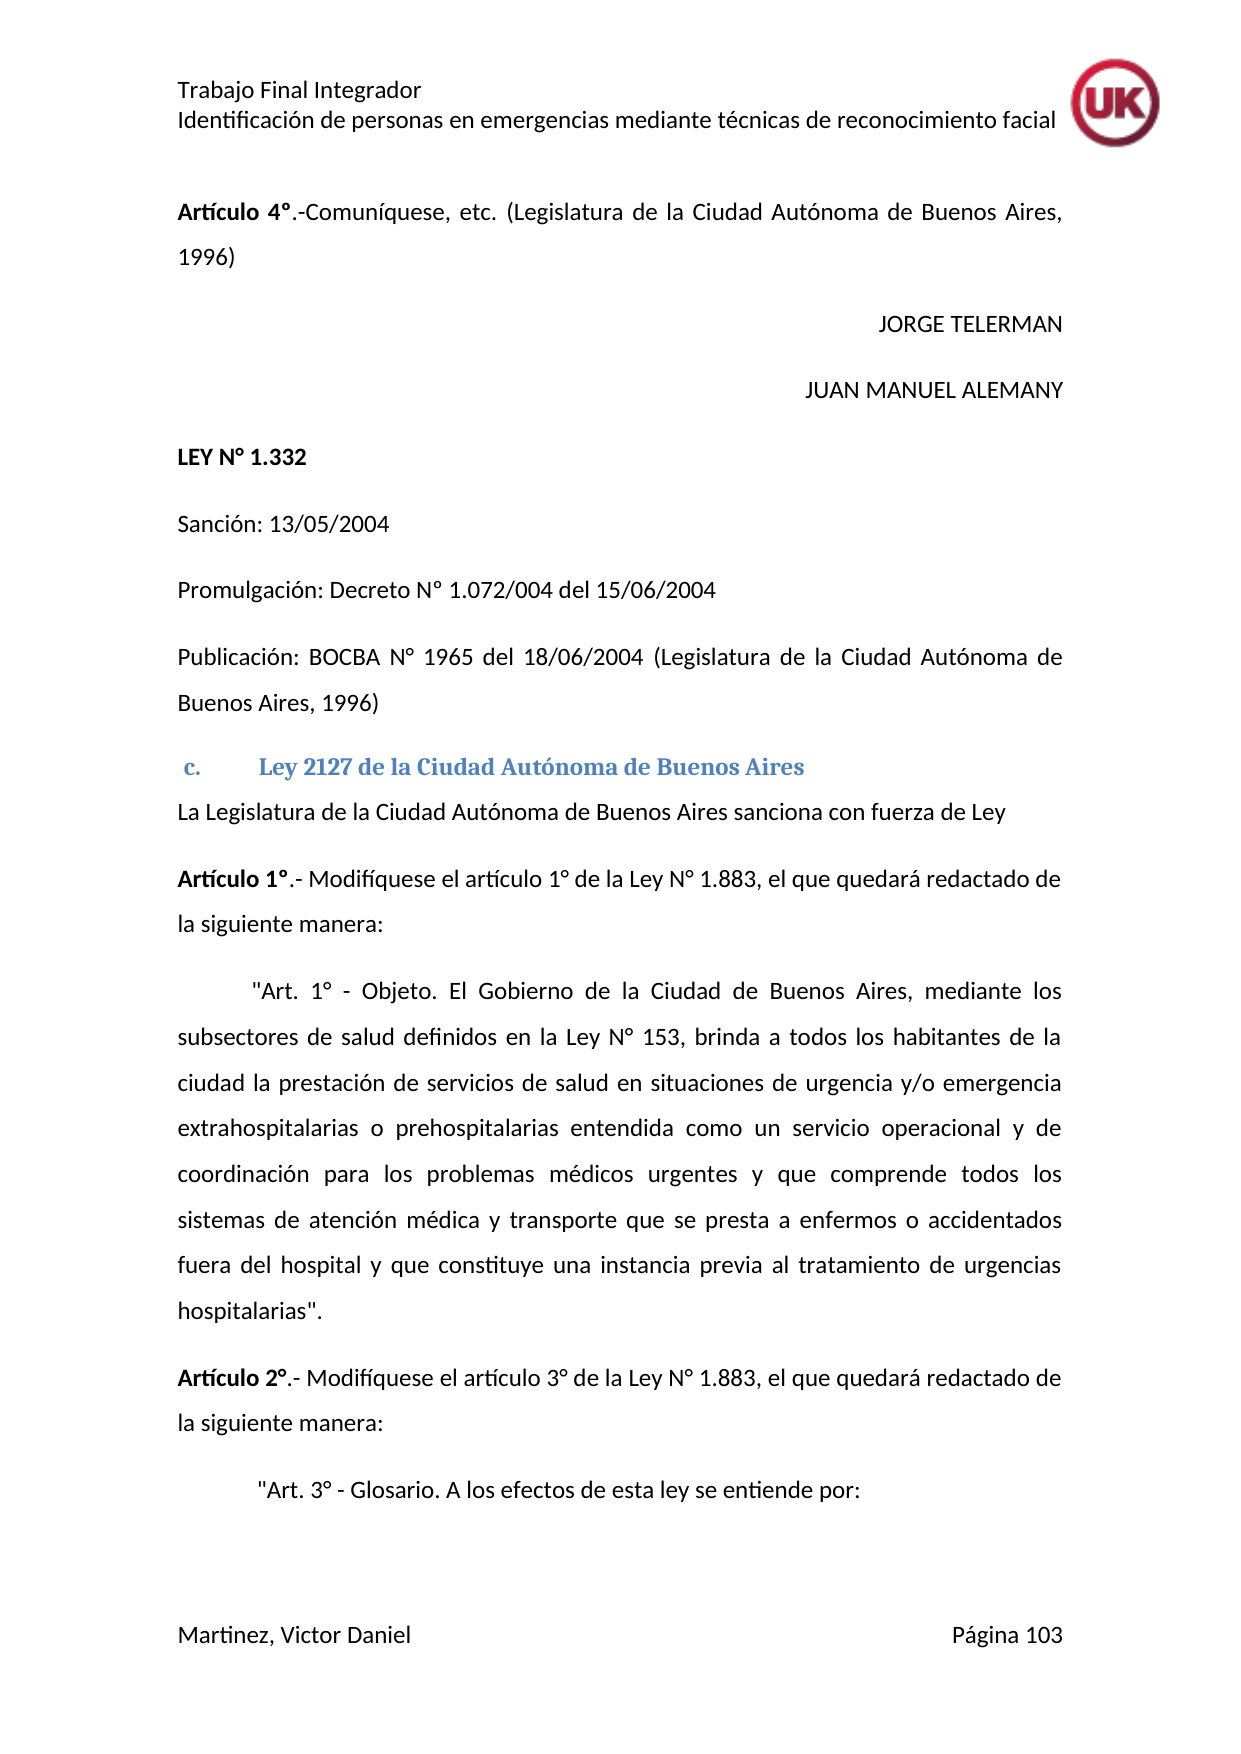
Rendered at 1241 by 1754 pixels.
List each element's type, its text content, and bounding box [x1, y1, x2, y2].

text "Art. 1° - Objeto. El Gobierno de la Ciudad de Buenos Aires, mediante los subsectores de salud definidos en la Ley N° 153, brinda a todos los habitantes de la ciudad la prestación de servicios de salud en situaciones de urgencia y/o emergencia extrahospitalarias o prehospitalarias entendida como un servicio operacional y de coordinación para los problemas médicos urgentes y que comprende todos los sistemas de atención médica y transporte que se presta a enfermos o accidentados fuera del hospital y que constituye una instancia previa al tratamiento de urgencias hospitalarias". [177, 975, 1063, 1326]
text Publicación: BOCBA N° 1965 del 18/06/2004 [177, 641, 1063, 717]
text JORGE TELERMAN [177, 308, 1063, 339]
text La Legislatura de la Ciudad Autónoma de Buenos Aires sanciona con fuerza de Ley [177, 796, 1063, 827]
text Artículo 1º.- Modifíquese el artículo 1° de la Ley N° 1.883, el que quedará redactado de la siguiente manera: [177, 863, 1063, 939]
text LEY N° 1.332 [177, 441, 1063, 472]
subtitle Ley 2127 de la Ciudad Autónoma de Buenos Aires [183, 753, 1063, 782]
picture [1057, 48, 1177, 155]
text Promulgación: Decreto Nº 1.072/004 del 15/06/2004 [177, 574, 1063, 605]
text JUAN MANUEL ALEMANY [177, 375, 1063, 405]
text "Art. 3° - Glosario. A los efectos de esta ley se entiende por: [177, 1474, 1063, 1505]
text Sanción: 13/05/2004 [177, 508, 1063, 538]
text Artículo 2°.- Modifíquese el artículo 3° de la Ley N° 1.883, el que quedará redactado de la siguiente manera: [177, 1362, 1063, 1438]
text Artículo 4º.-Comuníquese, etc. [177, 196, 1063, 272]
